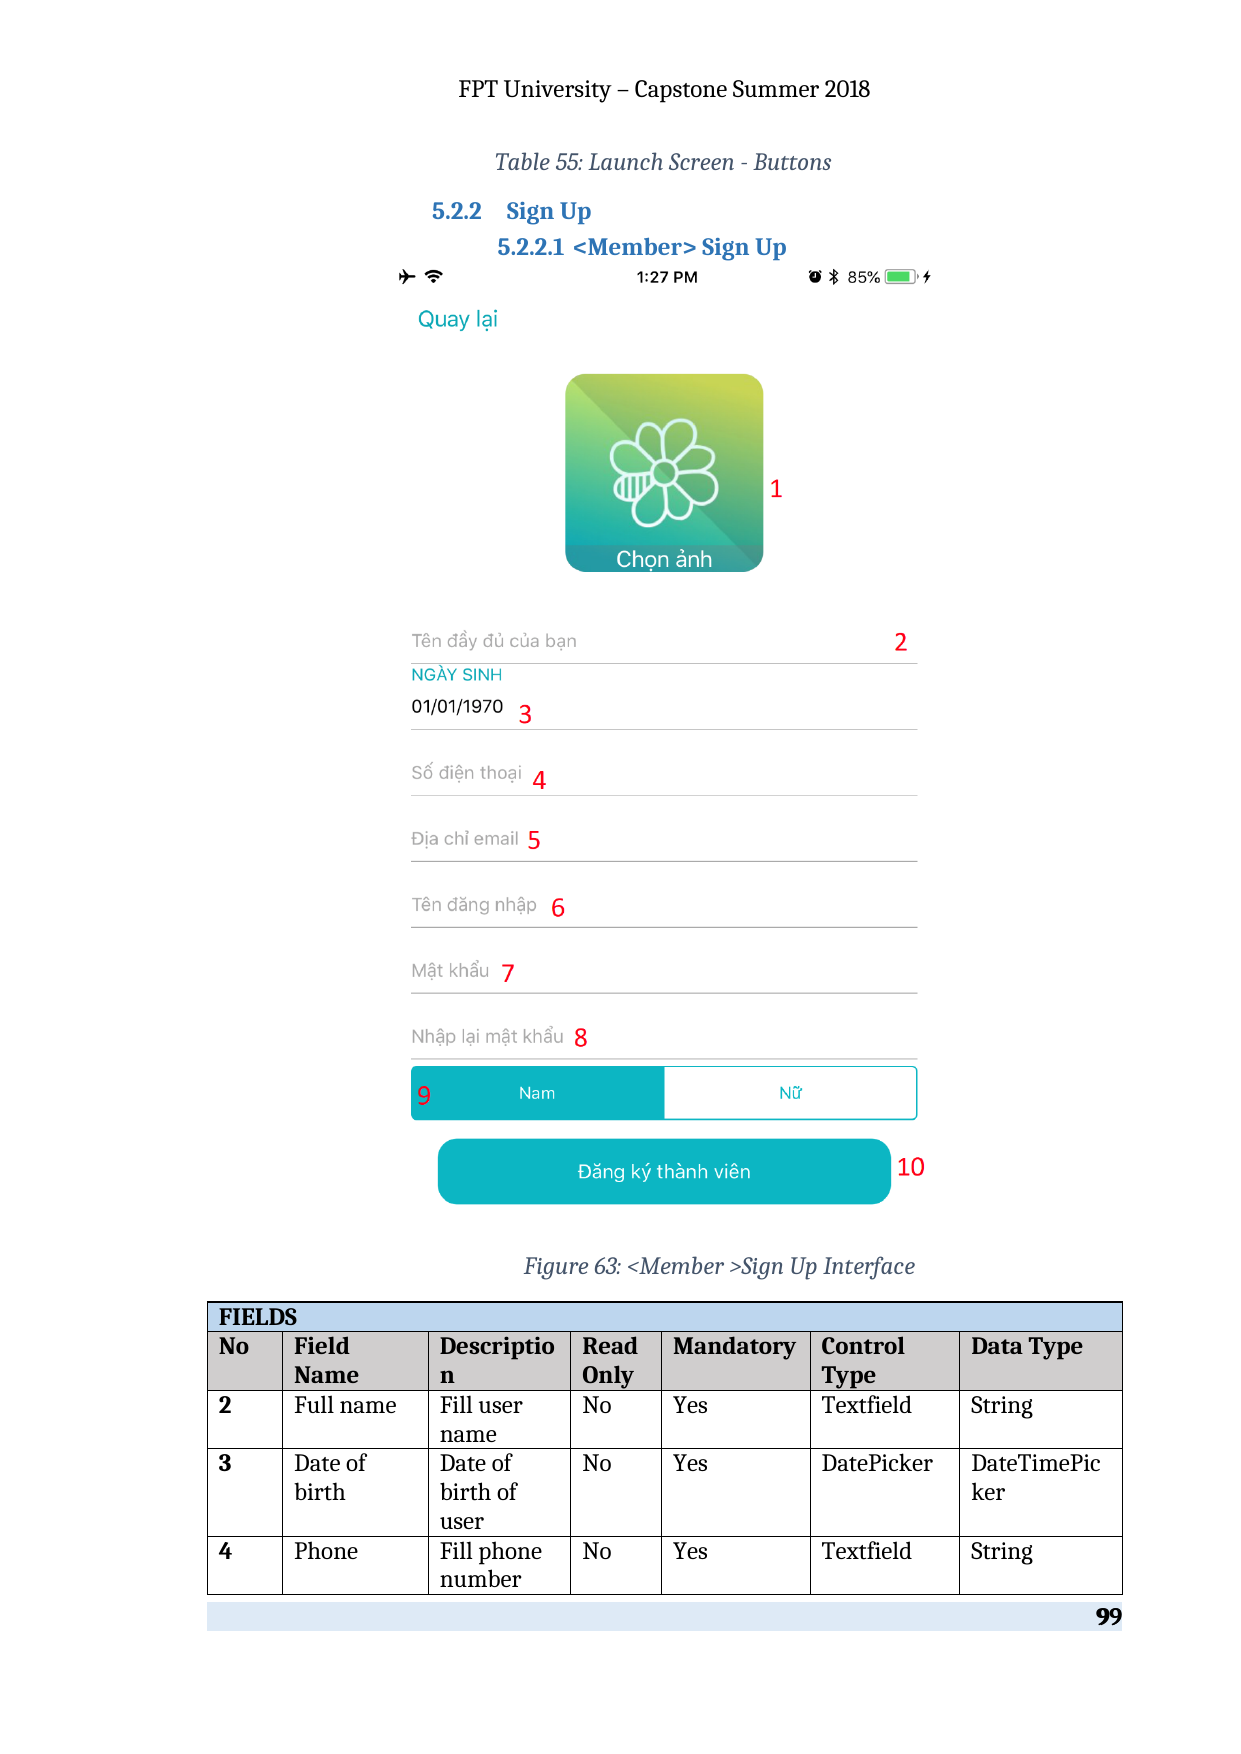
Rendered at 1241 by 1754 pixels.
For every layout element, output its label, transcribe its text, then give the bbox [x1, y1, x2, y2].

table_cell Date of birth [283, 1449, 428, 1536]
table_header FIELDS [208, 1303, 1122, 1331]
table_cell DatePicker [811, 1449, 959, 1536]
table_cell Textfield [811, 1537, 959, 1594]
table_cell Mandatory [662, 1332, 810, 1390]
table_cell 2 [208, 1391, 282, 1448]
table_cell Control Type [811, 1332, 959, 1390]
table_cell No [571, 1391, 661, 1448]
table_cell String [960, 1391, 1122, 1448]
text Table 55: Launch Screen - Buttons [207, 148, 1122, 176]
table_cell Description [429, 1332, 570, 1390]
table_cell No [571, 1537, 661, 1594]
table_cell String [960, 1537, 1122, 1594]
table_cell 4 [208, 1537, 282, 1594]
subtitle Sign Up [432, 197, 1122, 226]
table_cell Data Type [960, 1332, 1122, 1390]
table_cell Fill user name [429, 1391, 570, 1448]
table_cell Field Name [283, 1332, 428, 1390]
table_cell Yes [662, 1449, 810, 1536]
table_cell No [208, 1332, 282, 1390]
text Figure 63: <Member >Sign Up Interface [319, 1252, 1122, 1281]
table_cell Yes [662, 1391, 810, 1448]
table_cell Date of birth of user [429, 1449, 570, 1536]
table_cell Textfield [811, 1391, 959, 1448]
table_cell Fill phone number [429, 1537, 570, 1594]
subtitle <Member> Sign Up [497, 232, 1122, 261]
table_cell Full name [283, 1391, 428, 1448]
table_cell No [571, 1449, 661, 1536]
table_cell Phone [283, 1537, 428, 1594]
picture [392, 263, 937, 1233]
table_cell 3 [208, 1449, 282, 1536]
table_cell Yes [662, 1537, 810, 1594]
table_cell DateTimePicker [960, 1449, 1122, 1536]
table_cell Read Only [571, 1332, 661, 1390]
